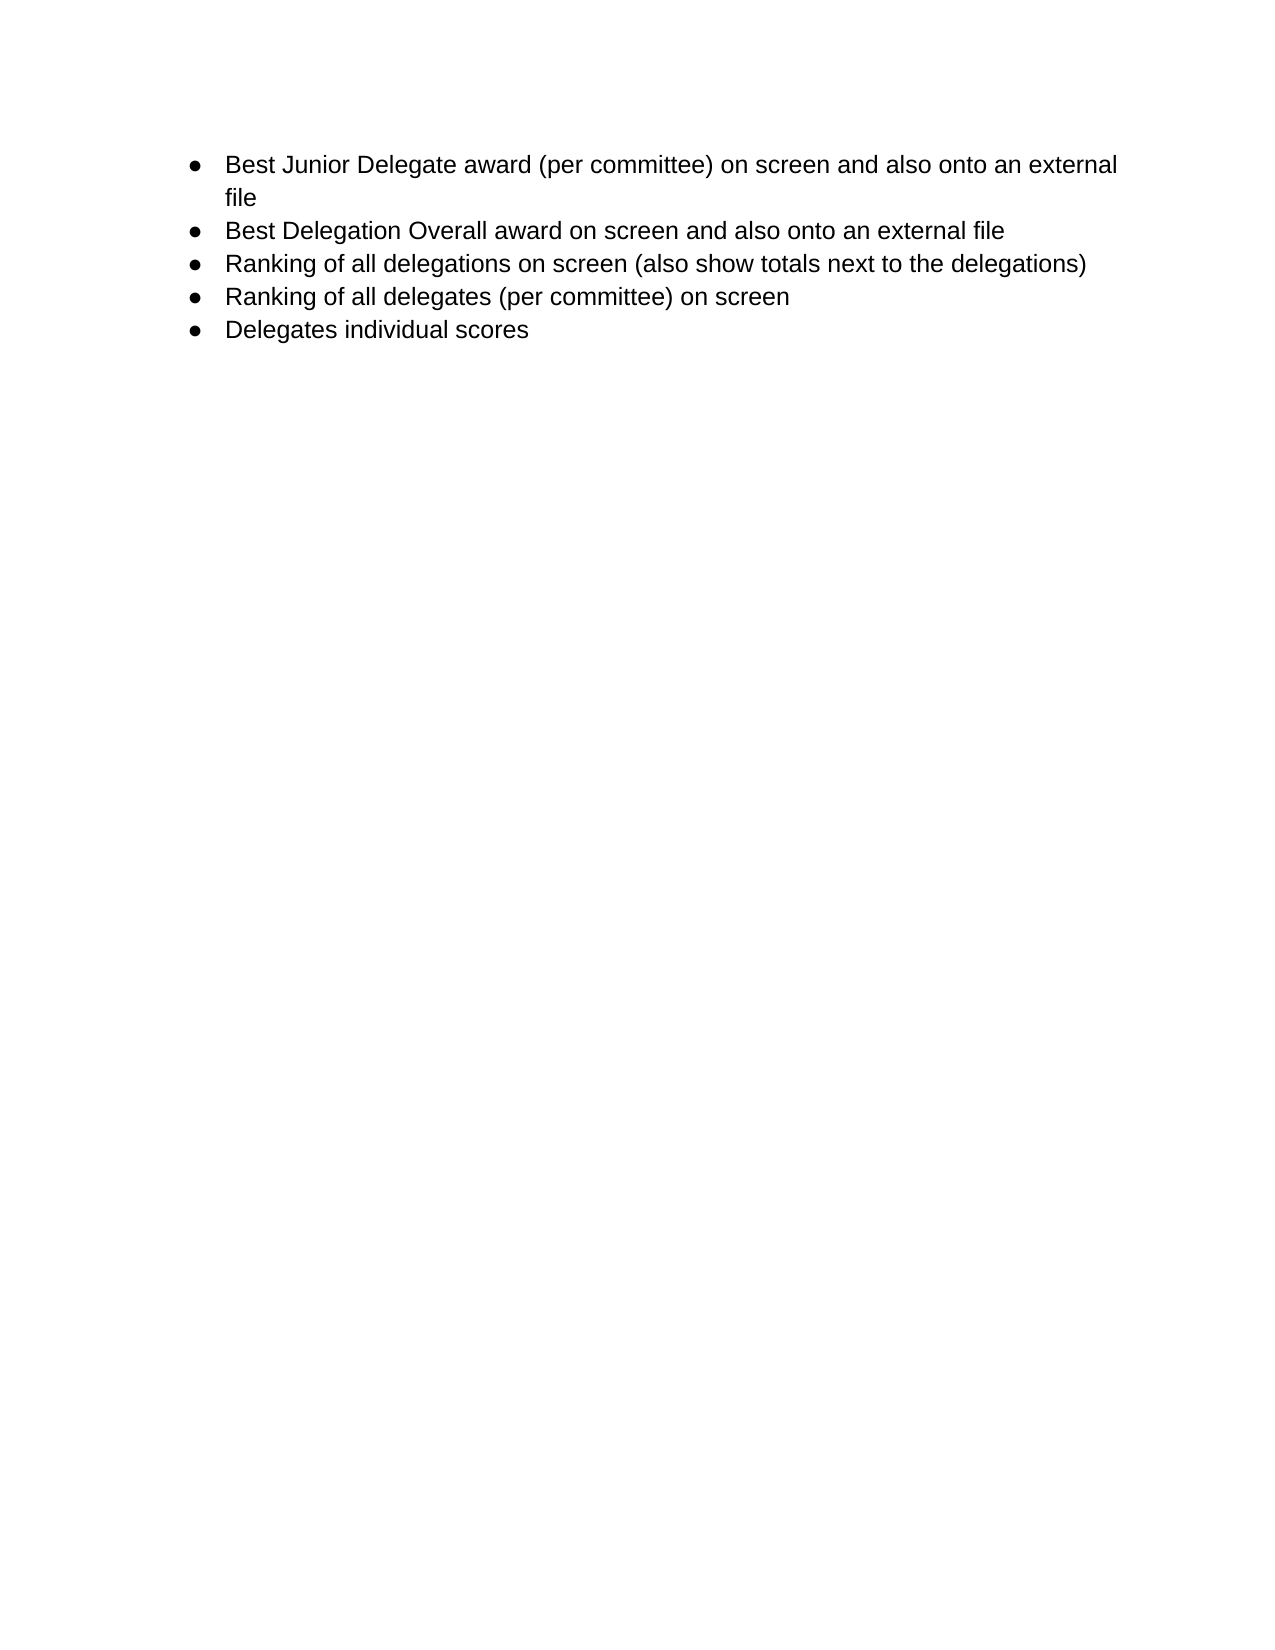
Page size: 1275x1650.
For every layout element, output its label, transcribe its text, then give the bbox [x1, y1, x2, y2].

list Ranking of all delegates (per committee) on screen [187, 282, 1125, 311]
list Best Junior Delegate award (per committee) on screen and also onto an external file [187, 150, 1125, 212]
list Delegates individual scores [187, 315, 1125, 344]
list Ranking of all delegations on screen (also show totals next to the delegations) [187, 249, 1125, 278]
list Best Delegation Overall award on screen and also onto an external file [187, 216, 1125, 245]
